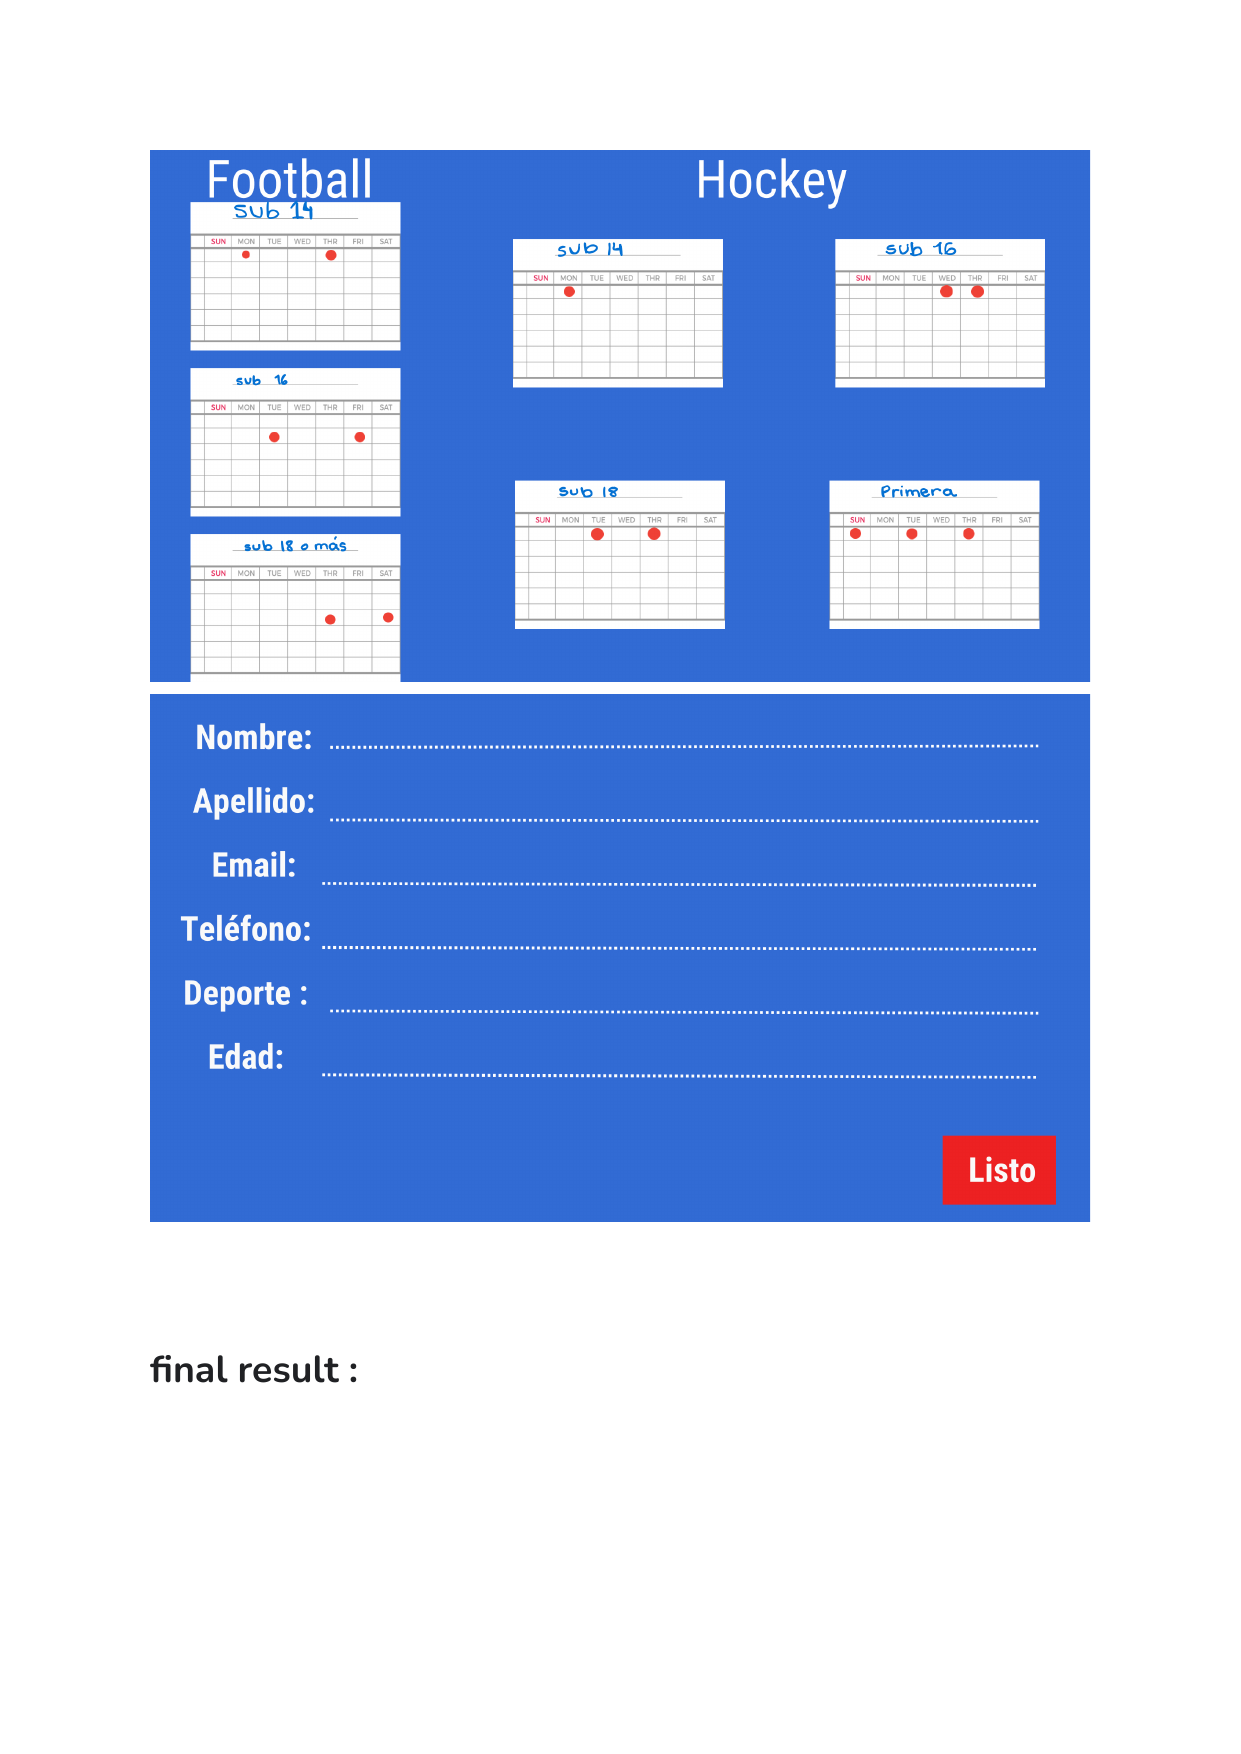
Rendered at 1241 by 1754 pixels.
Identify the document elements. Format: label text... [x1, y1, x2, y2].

text final result : [150, 1344, 1090, 1395]
picture [150, 150, 1091, 682]
picture [150, 694, 1091, 1222]
